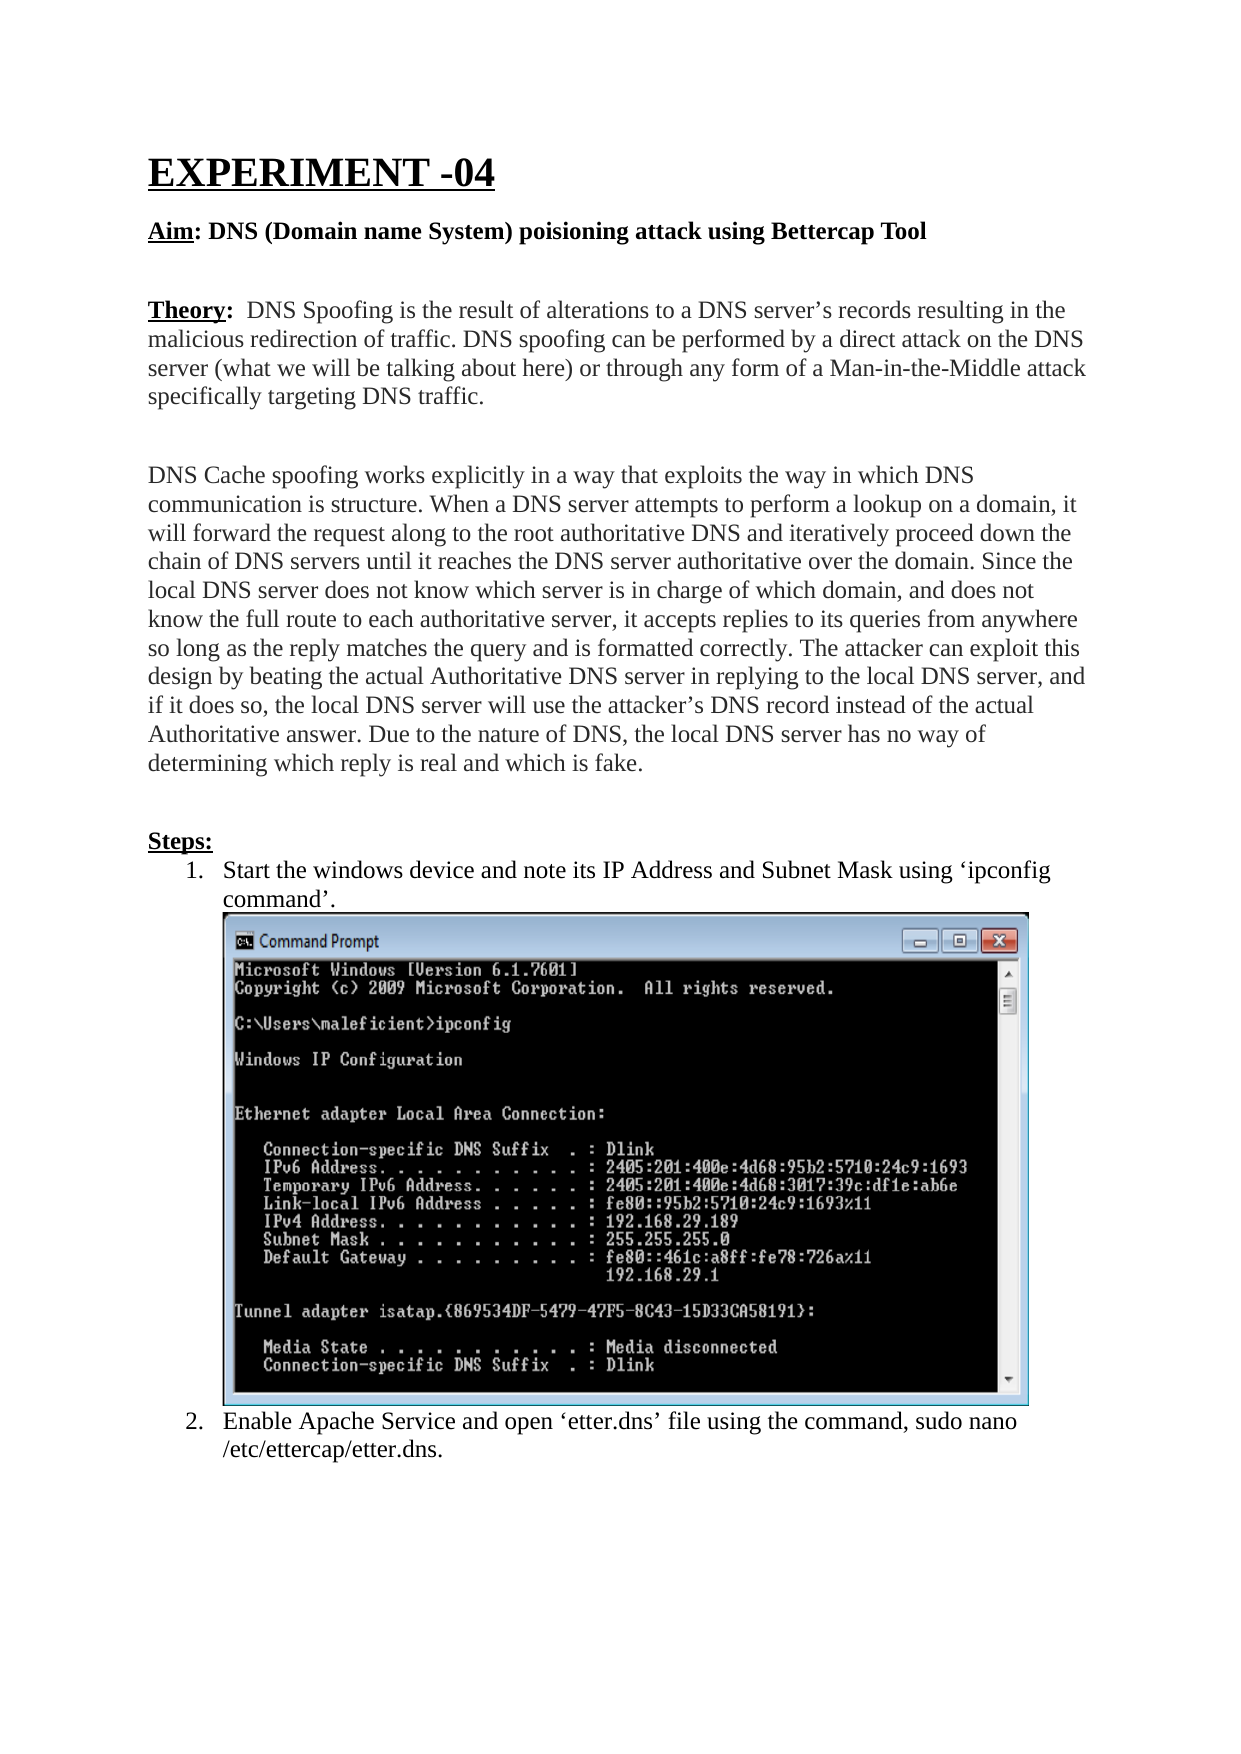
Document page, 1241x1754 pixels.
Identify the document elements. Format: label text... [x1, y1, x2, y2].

text Steps: [148, 826, 1092, 855]
text EXPERIMENT -04 [148, 148, 1092, 196]
picture [222, 912, 1029, 1406]
text Theory: DNS Spoofing is the result of alterations to a DNS server’s records resulting in the malicious redirection of traffic. DNS spoofing can be performed by a direct attack on the DNS server (what we will be talking about here) or through any form of a Man-in-the-Middle attack specifically targeting DNS traffic. [148, 295, 1092, 410]
list Start the windows device and note its IP Address and Subnet Mask using ‘ipconfig command’. [185, 855, 1092, 913]
text Aim: DNS (Domain name System) poisioning attack using Bettercap Tool [148, 216, 1092, 245]
list Enable Apache Service and open ‘etter.dns’ file using the command, sudo nano /etc/ettercap/etter.dns. [185, 1406, 1092, 1463]
text DNS Cache spoofing works explicitly in a way that exploits the way in which DNS communication is structure. When a DNS server attempts to perform a lookup on a domain, it will forward the request along to the root authoritative DNS and iteratively proceed down the chain of DNS servers until it reaches the DNS server authoritative over the domain. Since the local DNS server does not know which server is in charge of which domain, and does not know the full route to each authoritative server, it accepts replies to its queries from anywhere so long as the reply matches the query and is formatted correctly. The attacker can exploit this design by beating the actual Authoritative DNS server in replying to the local DNS server, and if it does so, the local DNS server will use the attacker’s DNS record instead of the actual Authoritative answer. Due to the nature of DNS, the local DNS server has no way of determining which reply is real and which is fake. [148, 460, 1092, 776]
